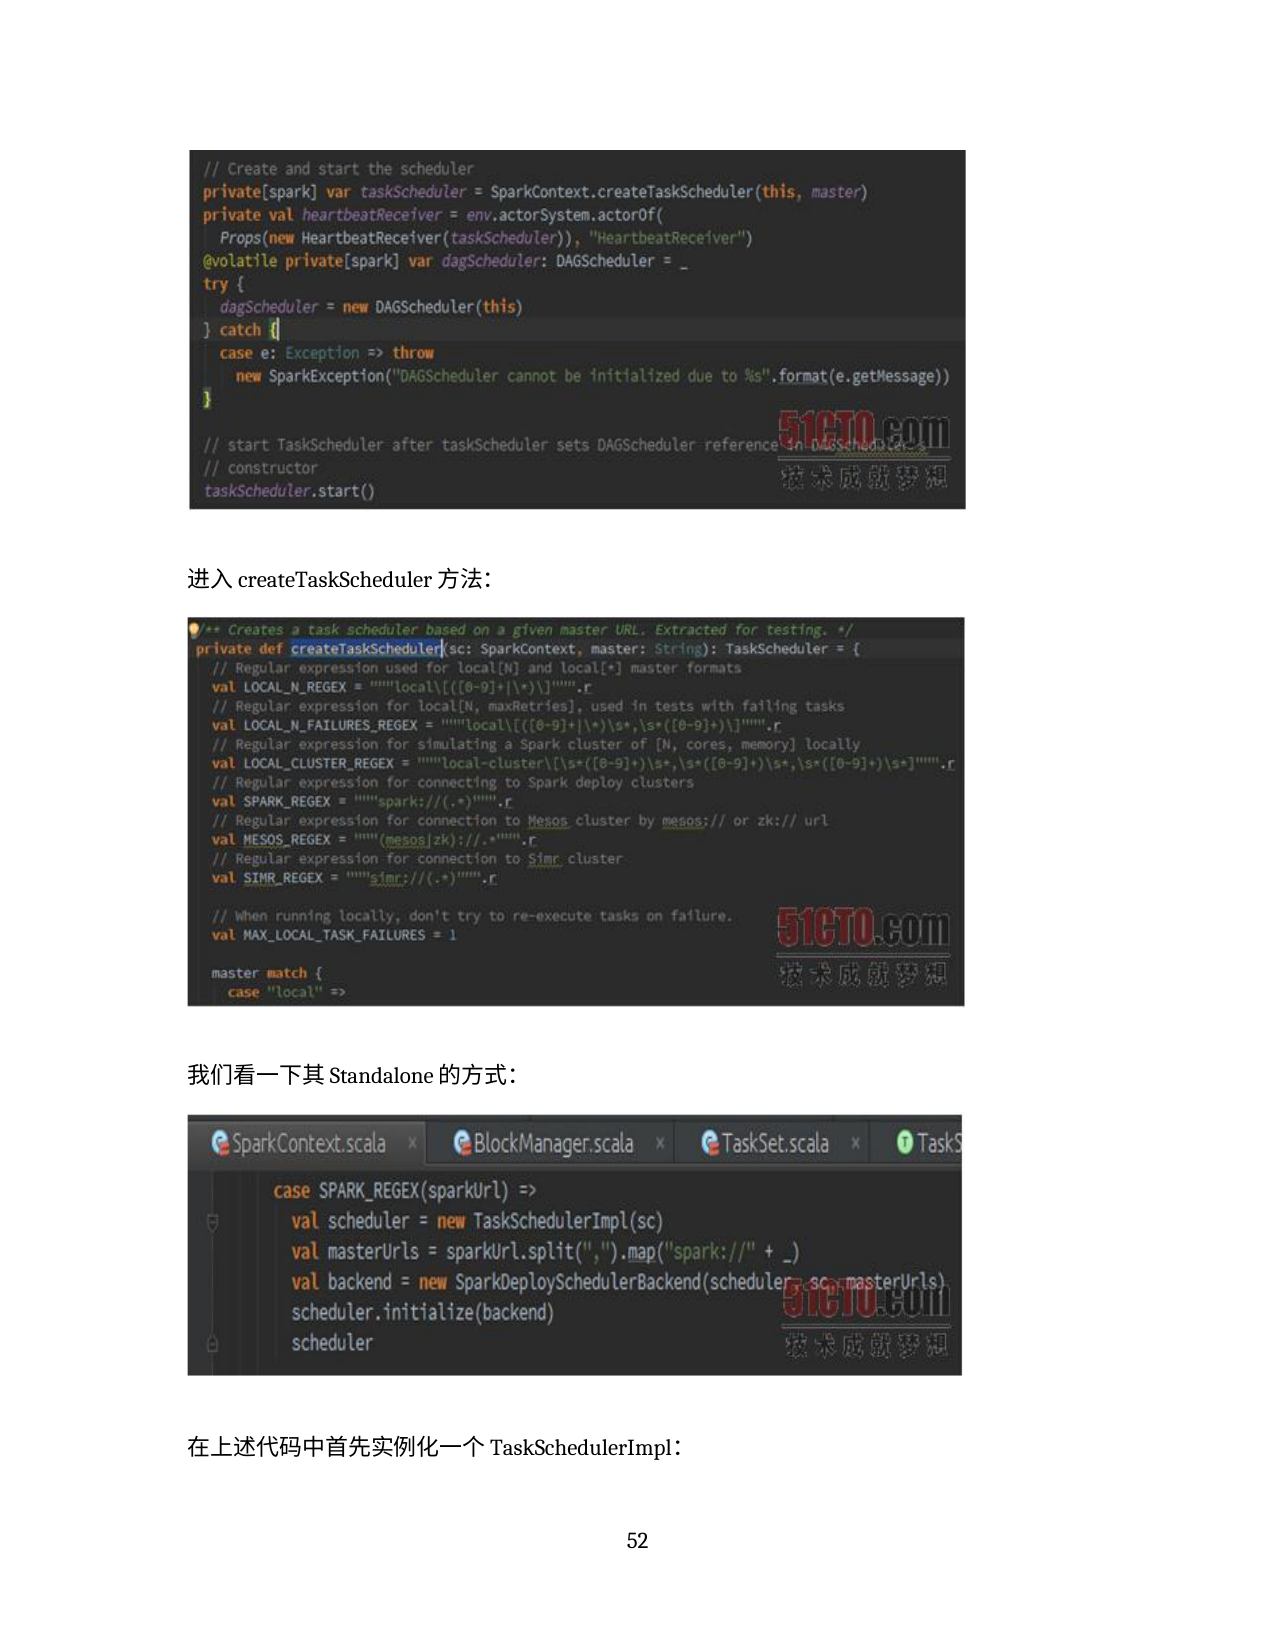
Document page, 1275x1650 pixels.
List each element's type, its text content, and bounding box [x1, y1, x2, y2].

text 我们看一下其Standalone的方式： [187, 1029, 1087, 1090]
picture [187, 1112, 966, 1379]
picture [187, 616, 966, 1008]
text 在上述代码中首先实例化一个TaskSchedulerImpl： [187, 1401, 1087, 1462]
text 进入createTaskScheduler方法： [187, 533, 1087, 594]
picture [187, 150, 966, 511]
